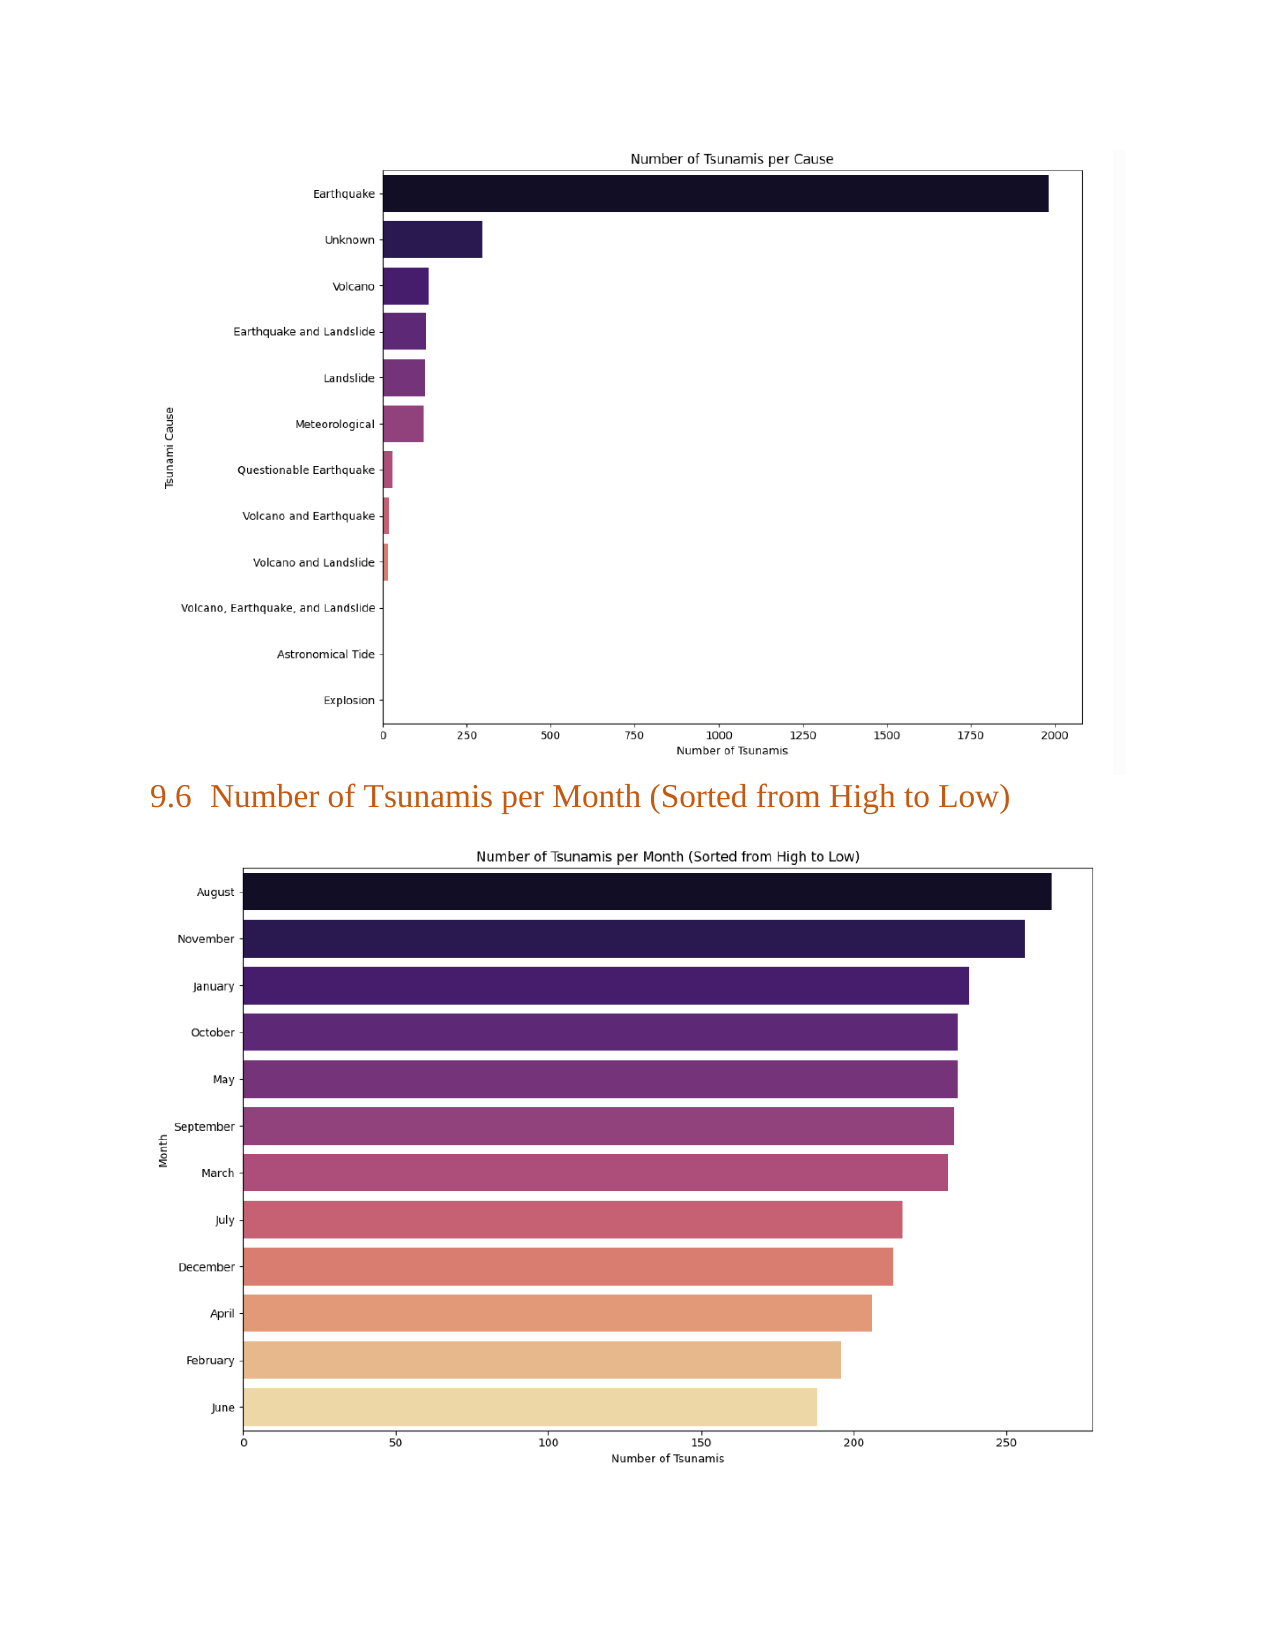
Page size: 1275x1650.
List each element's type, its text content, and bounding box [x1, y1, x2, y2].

picture [150, 843, 1125, 1469]
subtitle Number of Tsunamis per Month (Sorted from High to Low) [150, 776, 1125, 815]
picture [150, 150, 1125, 775]
